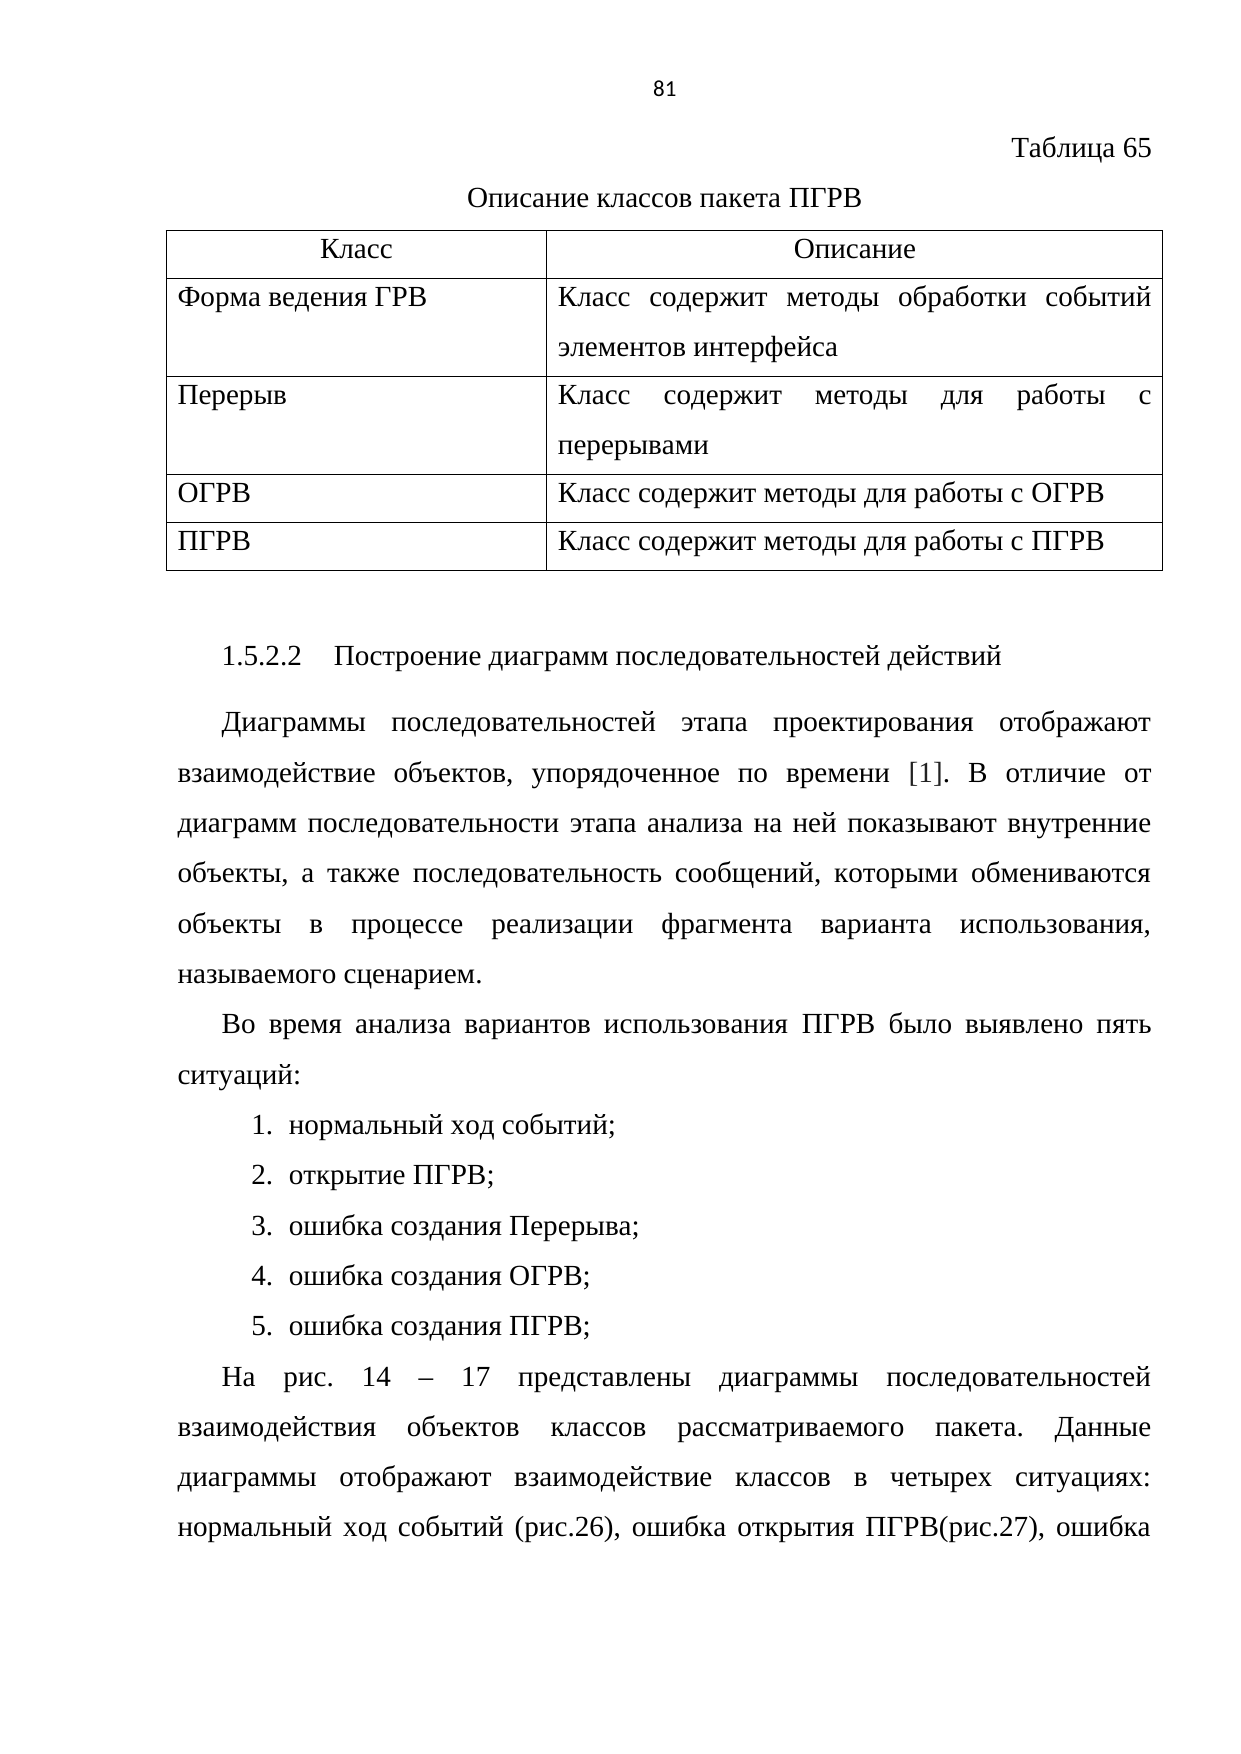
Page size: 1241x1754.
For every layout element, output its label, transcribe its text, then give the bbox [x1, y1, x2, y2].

text Описание классов пакета ПГРВ [177, 180, 1152, 214]
subtitle Построение диаграмм последовательностей действий [221, 638, 1152, 671]
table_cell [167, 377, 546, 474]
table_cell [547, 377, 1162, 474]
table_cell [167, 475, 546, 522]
list ошибка создания Перерыва; [251, 1208, 1152, 1241]
list Диаграммы последовательностей этапа проектирования отображают взаимодействие объектов, упорядоченное по времени [1]. В отличие от диаграмм последовательности этапа анализа на ней показывают внутренние объекты, а также последовательность сообщений, которыми обмениваются объекты в процессе реализации фрагмента варианта использования, называемого сценарием. [177, 704, 1152, 990]
text Во время анализа вариантов использования ПГРВ было выявлено пять ситуаций: [177, 1006, 1152, 1090]
list открытие ПГРВ; [251, 1157, 1152, 1191]
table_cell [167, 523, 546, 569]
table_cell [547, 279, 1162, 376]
list ошибка создания ПГРВ; [251, 1308, 1152, 1342]
list нормальный ход событий; [251, 1107, 1152, 1141]
text Таблица 65 [177, 130, 1152, 163]
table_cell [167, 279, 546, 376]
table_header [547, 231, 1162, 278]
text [177, 1359, 1152, 1543]
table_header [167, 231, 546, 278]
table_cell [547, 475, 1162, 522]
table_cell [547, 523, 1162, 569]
list ошибка создания ОГРВ; [251, 1258, 1152, 1292]
